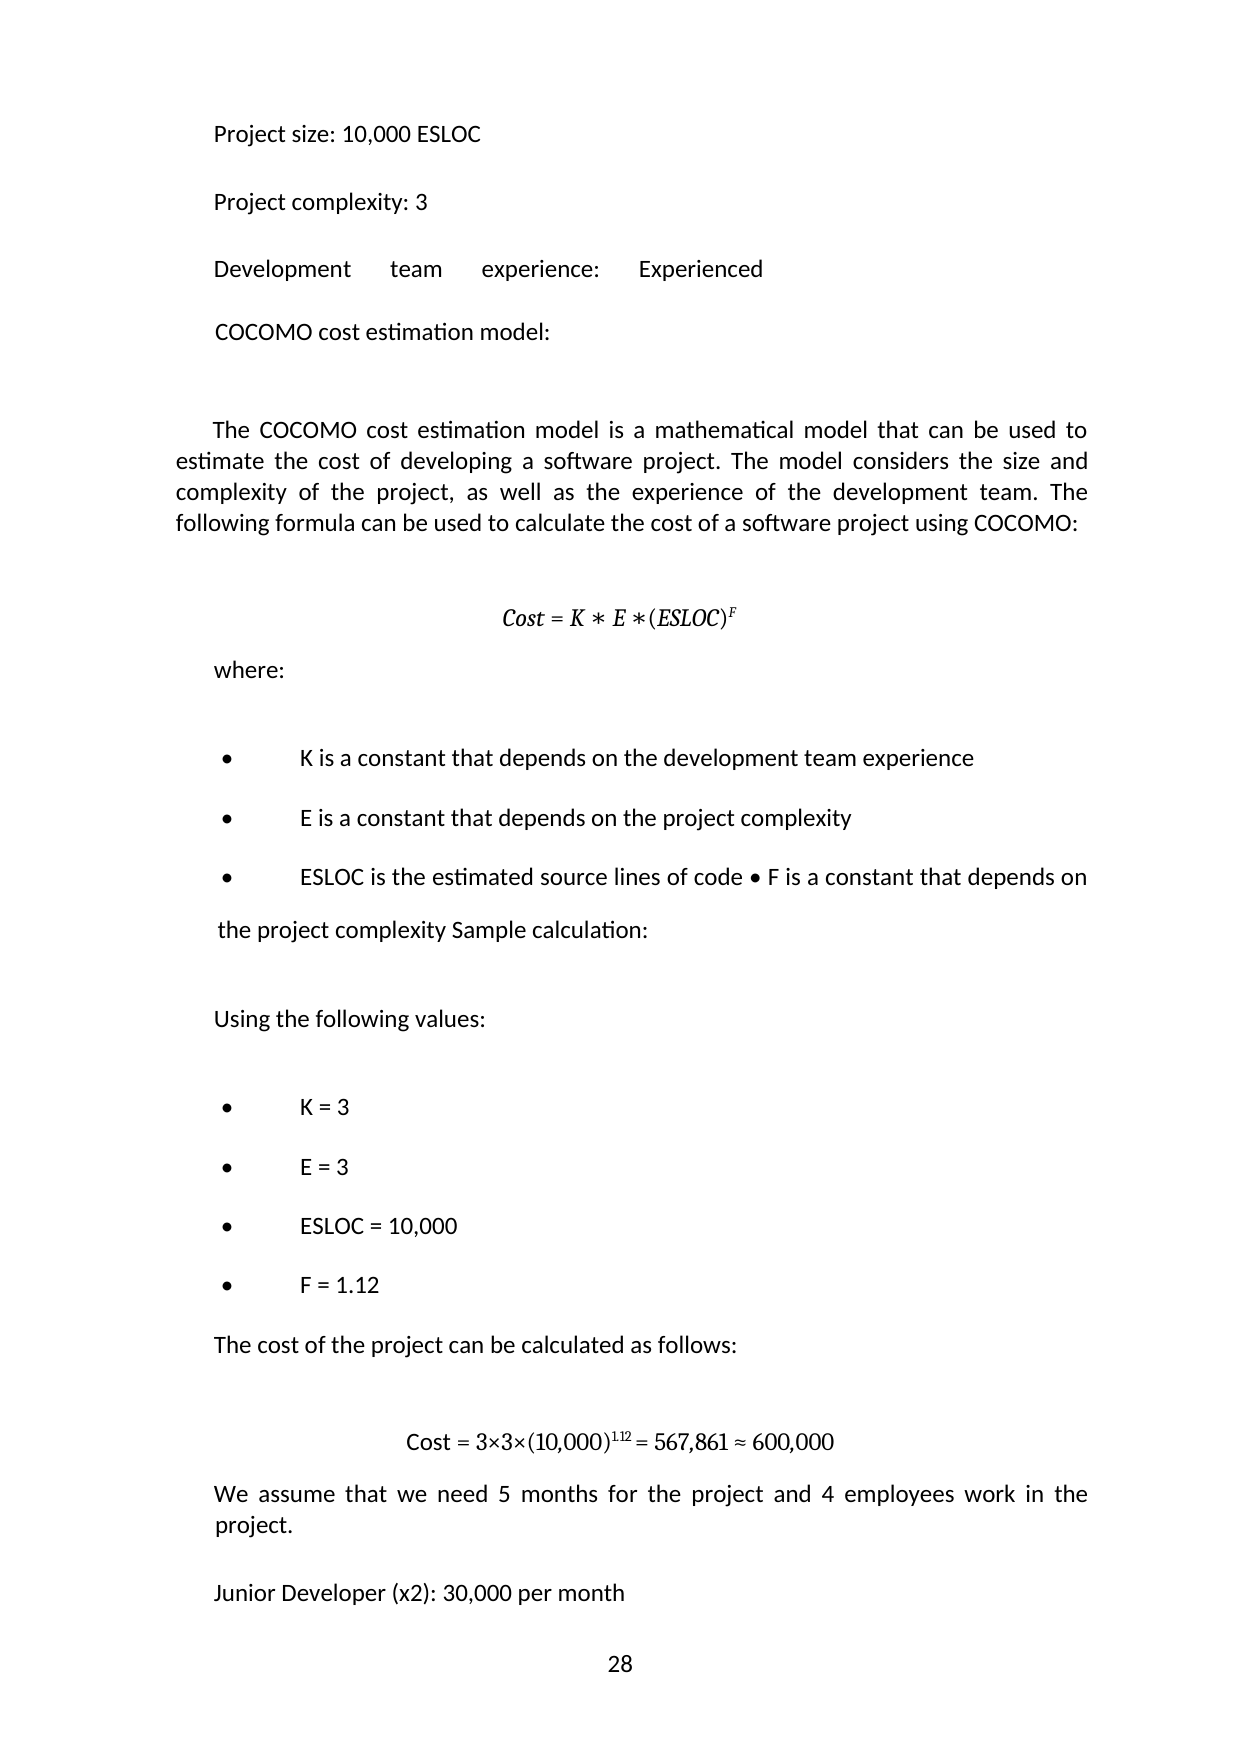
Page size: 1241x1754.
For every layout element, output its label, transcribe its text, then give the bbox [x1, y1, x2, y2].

text Using the following values: [214, 1003, 1089, 1033]
list ESLOC = 10,000 [217, 1210, 1089, 1241]
text Project complexity: 3 [214, 186, 1089, 216]
list ESLOC is the estimated source lines of code • F is a constant that depends on the project complexity Sample calculation: [217, 862, 1089, 945]
text Project size: 10,000 ESLOC [214, 118, 1089, 149]
text Cost = K ∗ E ∗(ESLOC)F [150, 604, 1090, 633]
text Junior Developer (x2): 30,000 per month [214, 1577, 1089, 1607]
list K = 3 [217, 1091, 1089, 1122]
text where: [214, 654, 1089, 685]
list E is a constant that depends on the project complexity [217, 802, 1089, 833]
text The COCOMO cost estimation model is a mathematical model that can be used to estimate the cost of developing a software project. The model considers the size and complexity of the project, as well as the experience of the development team. The following formula can be used to calculate the cost of a software project using COCOMO: [176, 414, 1089, 538]
list K is a constant that depends on the development team experience [217, 743, 1089, 773]
list E = 3 [217, 1151, 1089, 1181]
text We assume that we need 5 months for the project and 4 employees work in the project. [214, 1478, 1089, 1539]
text Development team experience: Experienced COCOMO cost estimation model: [214, 254, 764, 347]
text The cost of the project can be calculated as follows: [214, 1329, 1089, 1359]
text Cost = 3×3×(10,000)1.12 = 567,861 ≈ 600,000 [150, 1426, 1090, 1457]
list F = 1.12 [217, 1269, 1089, 1300]
